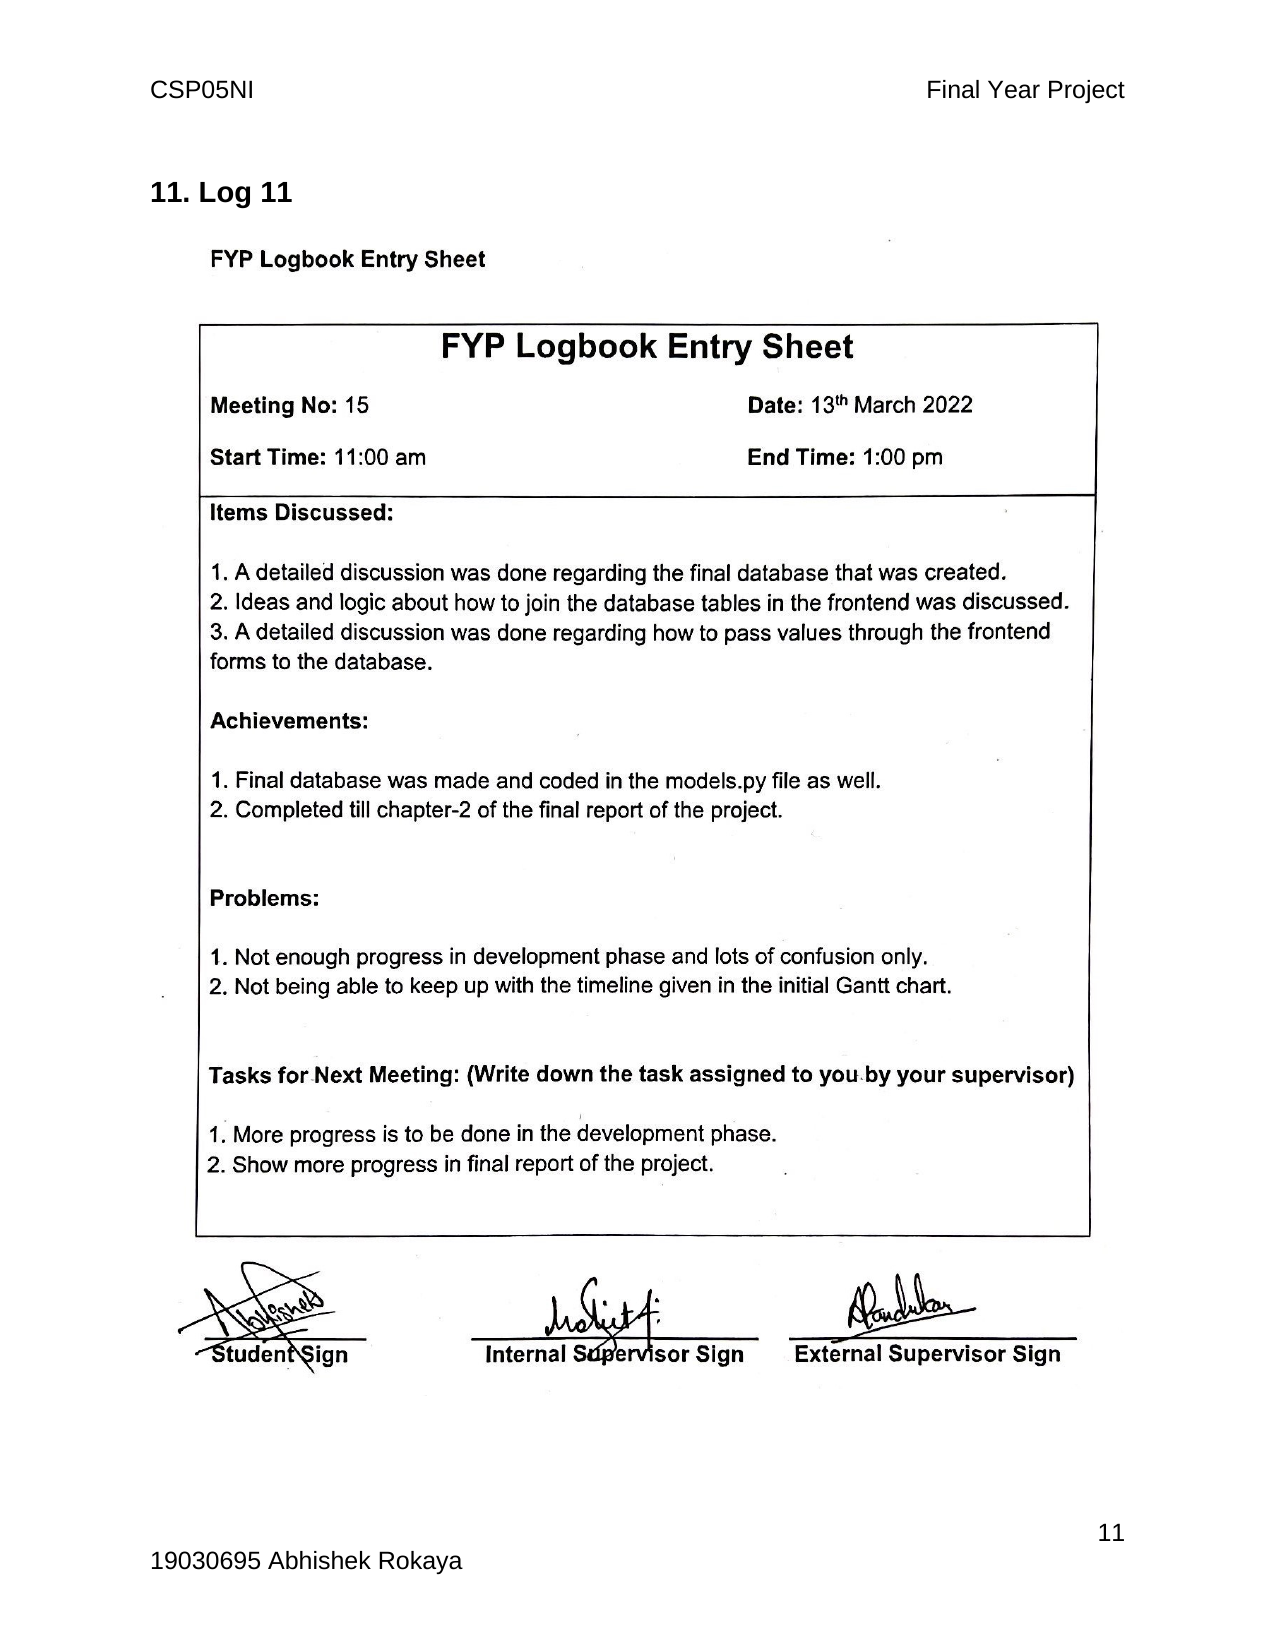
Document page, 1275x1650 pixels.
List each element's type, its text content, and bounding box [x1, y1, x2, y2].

subtitle 11. Log 11 [150, 175, 1125, 208]
picture [150, 237, 1125, 1396]
